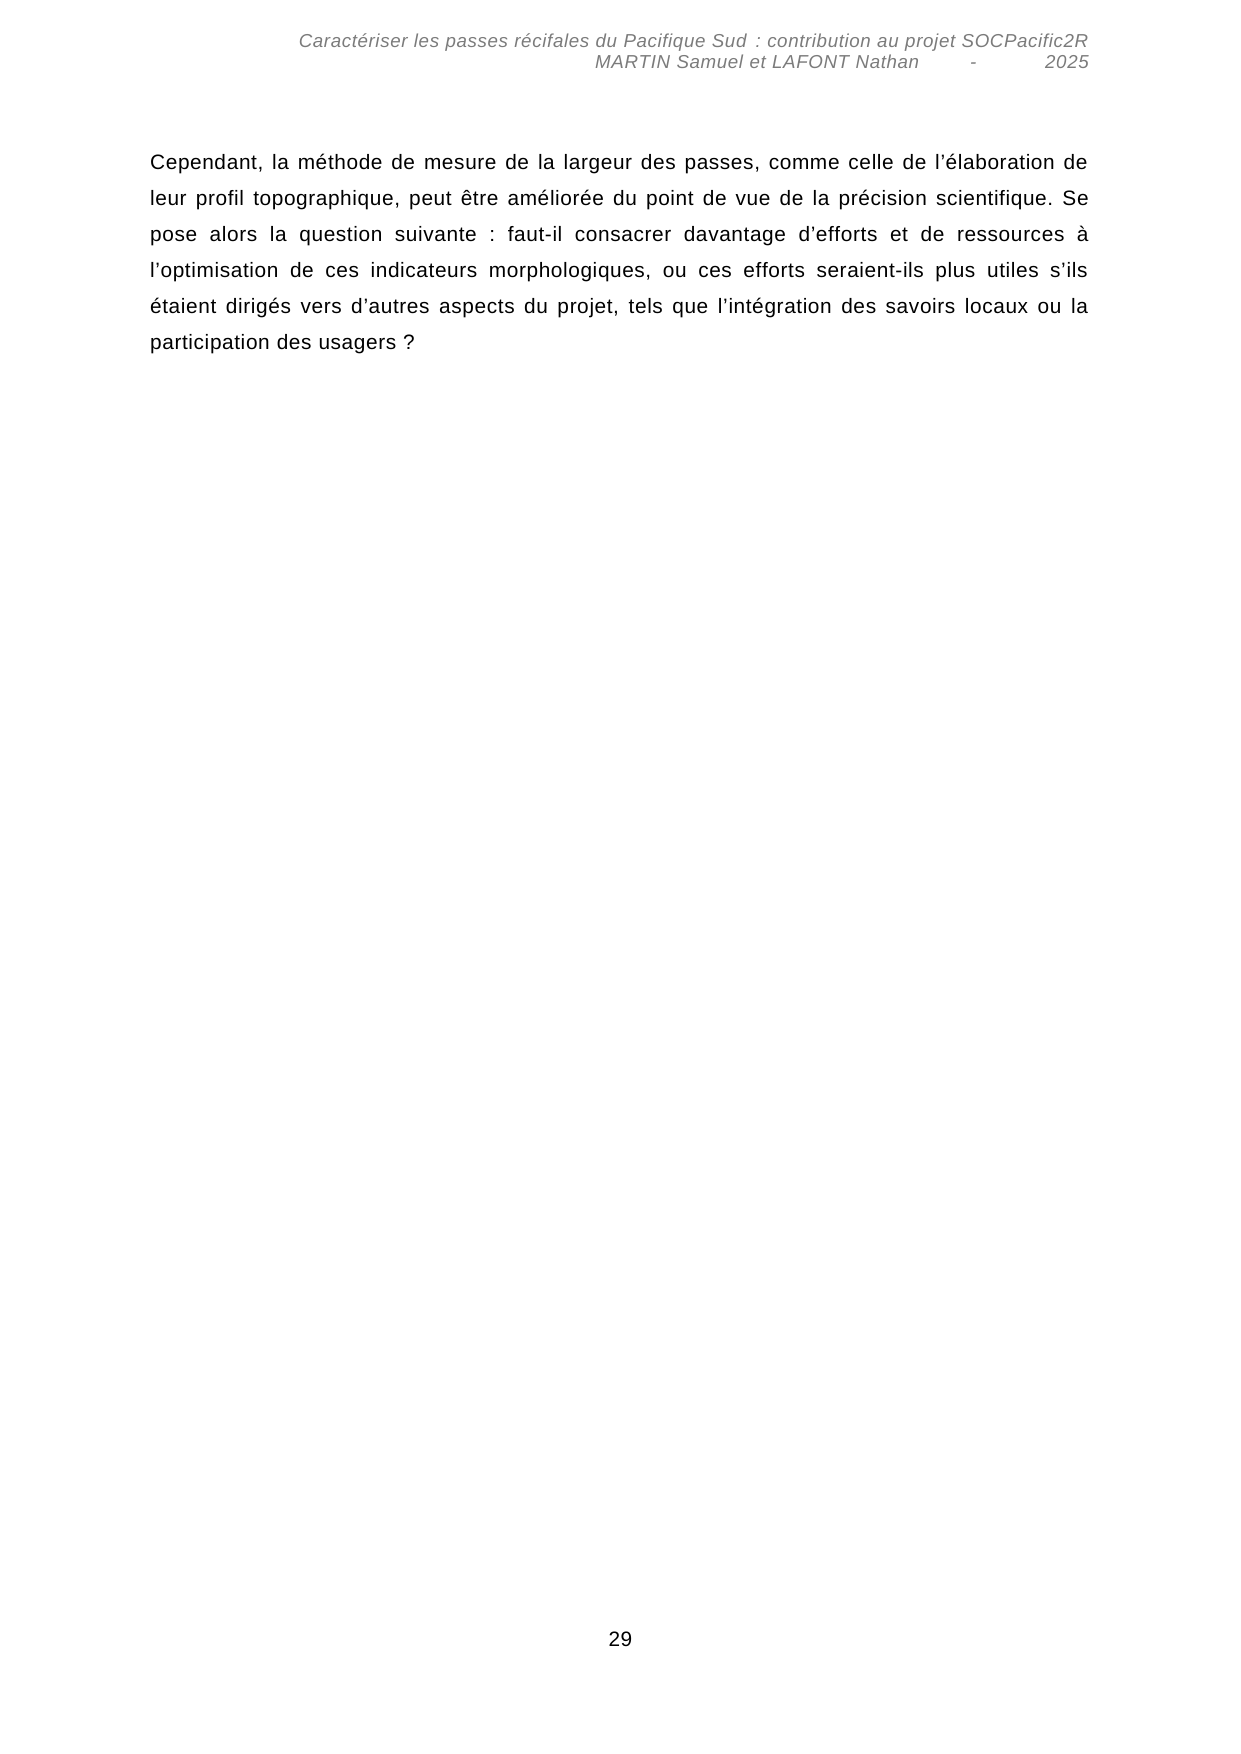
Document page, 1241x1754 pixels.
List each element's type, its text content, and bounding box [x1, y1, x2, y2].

text Cependant, la méthode de mesure de la largeur des passes, comme celle de l’élaboration de leur profil topographique, peut être améliorée du point de vue de la précision scientifique. Se pose alors la question suivante : faut-il consacrer davantage d’efforts et de ressources à l’optimisation de ces indicateurs morphologiques, ou ces efforts seraient-ils plus utiles s’ils étaient dirigés vers d’autres aspects du projet, tels que l’intégration des savoirs locaux ou la participation des usagers ? [150, 150, 1090, 354]
